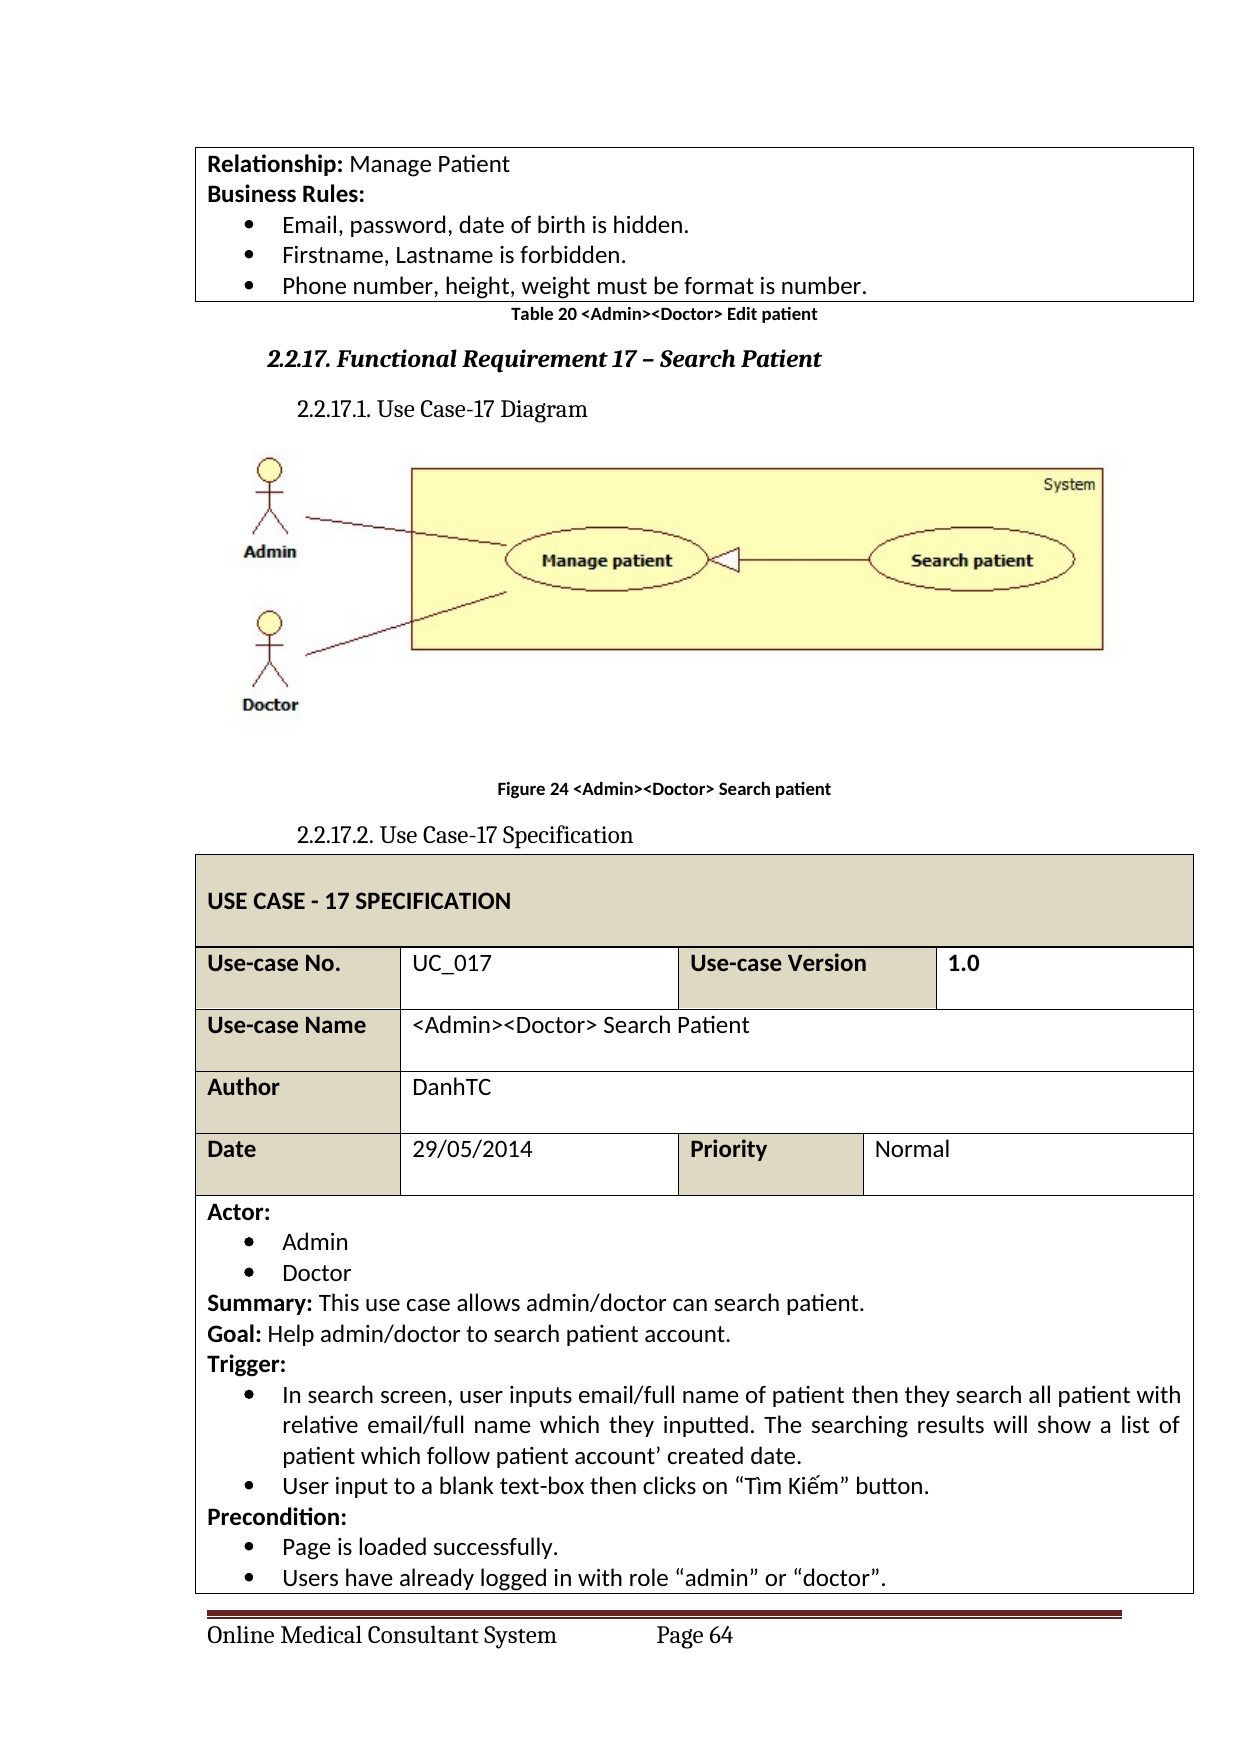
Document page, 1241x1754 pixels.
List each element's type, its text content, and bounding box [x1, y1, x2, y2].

subtitle Functional Requirement 17 – Search Patient [267, 345, 1122, 374]
table_cell Use-case Version [679, 948, 936, 1008]
subtitle Use Case-17 Specification [282, 821, 1122, 849]
table_cell 29/05/2014 [401, 1134, 678, 1195]
table_cell UC_017 [401, 948, 678, 1008]
table_cell Author [196, 1072, 400, 1133]
picture [207, 428, 1133, 752]
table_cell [196, 1196, 1193, 1592]
table_cell Date [196, 1134, 400, 1195]
subtitle Use Case-17 Diagram [282, 395, 1122, 424]
table_cell DanhTC [401, 1072, 1193, 1133]
table_cell Use-case No. [196, 948, 400, 1008]
table_cell Priority [679, 1134, 863, 1195]
table_cell <Admin><Doctor> Search Patient [401, 1010, 1193, 1071]
table_cell 1.0 [937, 948, 1193, 1008]
table_cell Normal [864, 1134, 1193, 1195]
table_cell Use-case Name [196, 1010, 400, 1071]
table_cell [196, 148, 1193, 301]
table_header USE CASE - 17 SPECIFICATION [196, 855, 1193, 946]
